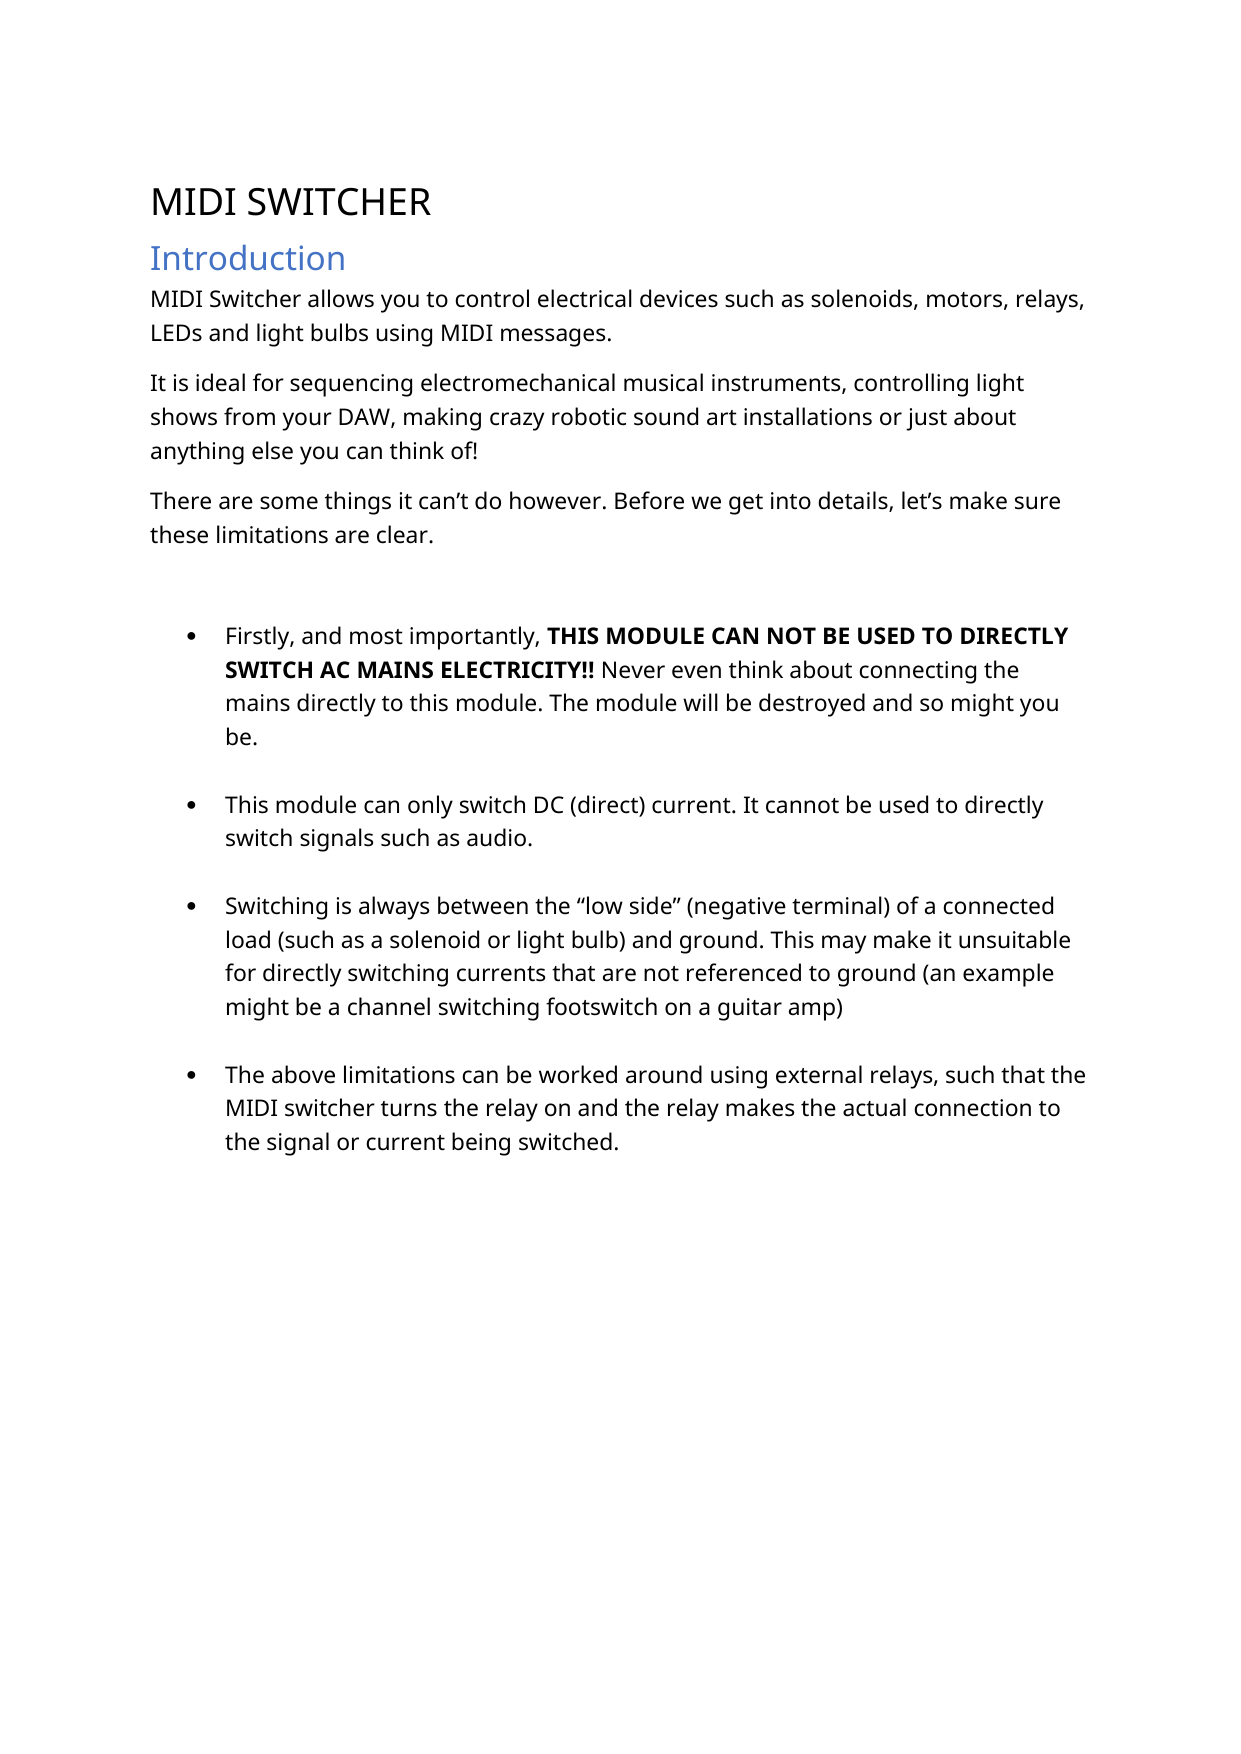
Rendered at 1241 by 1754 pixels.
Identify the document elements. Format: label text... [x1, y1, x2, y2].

subtitle MIDI SWITCHER [150, 175, 1090, 226]
list Firstly, and most importantly, THIS MODULE CAN NOT BE USED TO DIRECTLY SWITCH AC MAINS ELECTRICITY!! Never even think about connecting the mains directly to this module. The module will be destroyed and so might you be. [187, 620, 1090, 752]
list Switching is always between the “low side” (negative terminal) of a connected load (such as a solenoid or light bulb) and ground. This may make it unsuitable for directly switching currents that are not referenced to ground (an example might be a channel switching footswitch on a guitar amp) [187, 890, 1090, 1022]
text MIDI Switcher allows you to control electrical devices such as solenoids, motors, relays, LEDs and light bulbs using MIDI messages. [150, 283, 1090, 348]
text It is ideal for sequencing electromechanical musical instruments, controlling light shows from your DAW, making crazy robotic sound art installations or just about anything else you can think of! [150, 367, 1090, 466]
text There are some things it can’t do however. Before we get into details, let’s make sure these limitations are clear. [150, 485, 1090, 550]
list This module can only switch DC (direct) current. It cannot be used to directly switch signals such as audio. [187, 789, 1090, 854]
list The above limitations can be worked around using external relays, such that the MIDI switcher turns the relay on and the relay makes the actual connection to the signal or current being switched. [187, 1059, 1090, 1157]
subtitle Introduction [150, 234, 1090, 280]
